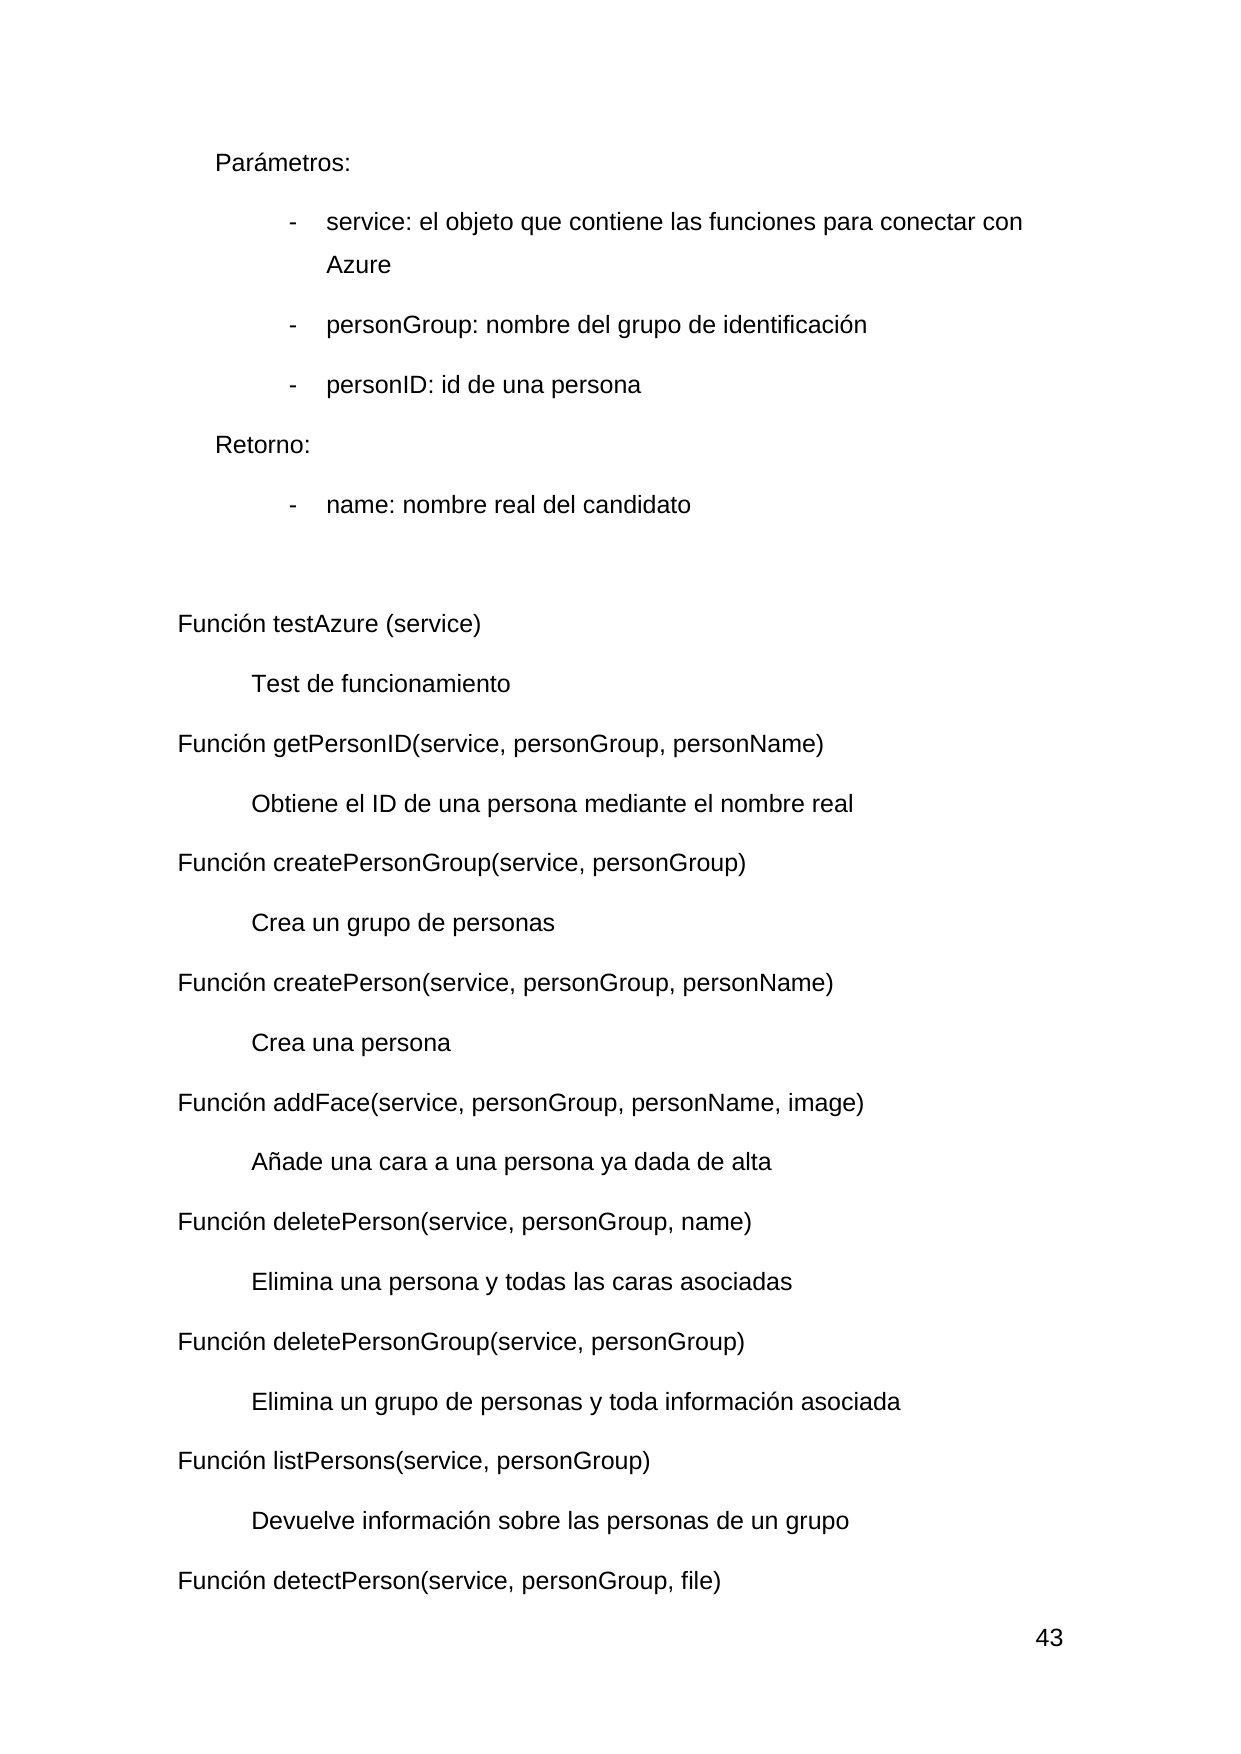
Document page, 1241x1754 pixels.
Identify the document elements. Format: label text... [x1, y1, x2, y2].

text Añade una cara a una persona ya dada de alta [177, 1147, 1063, 1176]
text Función deletePerson(service, personGroup, name) [177, 1207, 1063, 1236]
text Elimina una persona y todas las caras asociadas [177, 1267, 1063, 1296]
text Función createPerson(service, personGroup, personName) [177, 968, 1063, 997]
list personGroup: nombre del grupo de identificación [288, 310, 1063, 339]
text Test de funcionamiento [177, 669, 1063, 698]
text Función getPersonID(service, personGroup, personName) [177, 729, 1063, 758]
text Obtiene el ID de una persona mediante el nombre real [177, 789, 1063, 817]
text Devuelve información sobre las personas de un grupo [177, 1506, 1063, 1535]
text Función addFace(service, personGroup, personName, image) [177, 1088, 1063, 1116]
text Función listPersons(service, personGroup) [177, 1446, 1063, 1475]
list personID: id de una persona [288, 370, 1063, 399]
text Función detectPerson(service, personGroup, file) [177, 1566, 1063, 1595]
text Función createPersonGroup(service, personGroup) [177, 848, 1063, 877]
text Función testAzure (service) [177, 609, 1063, 638]
list service: el objeto que contiene las funciones para conectar con Azure [288, 207, 1063, 279]
list name: nombre real del candidato [288, 490, 1063, 518]
text Crea un grupo de personas [177, 908, 1063, 937]
text Parámetros: [215, 148, 1063, 176]
text Crea una persona [177, 1028, 1063, 1057]
text Función deletePersonGroup(service, personGroup) [177, 1327, 1063, 1356]
text Retorno: [215, 430, 1063, 459]
text Elimina un grupo de personas y toda información asociada [177, 1387, 1063, 1415]
